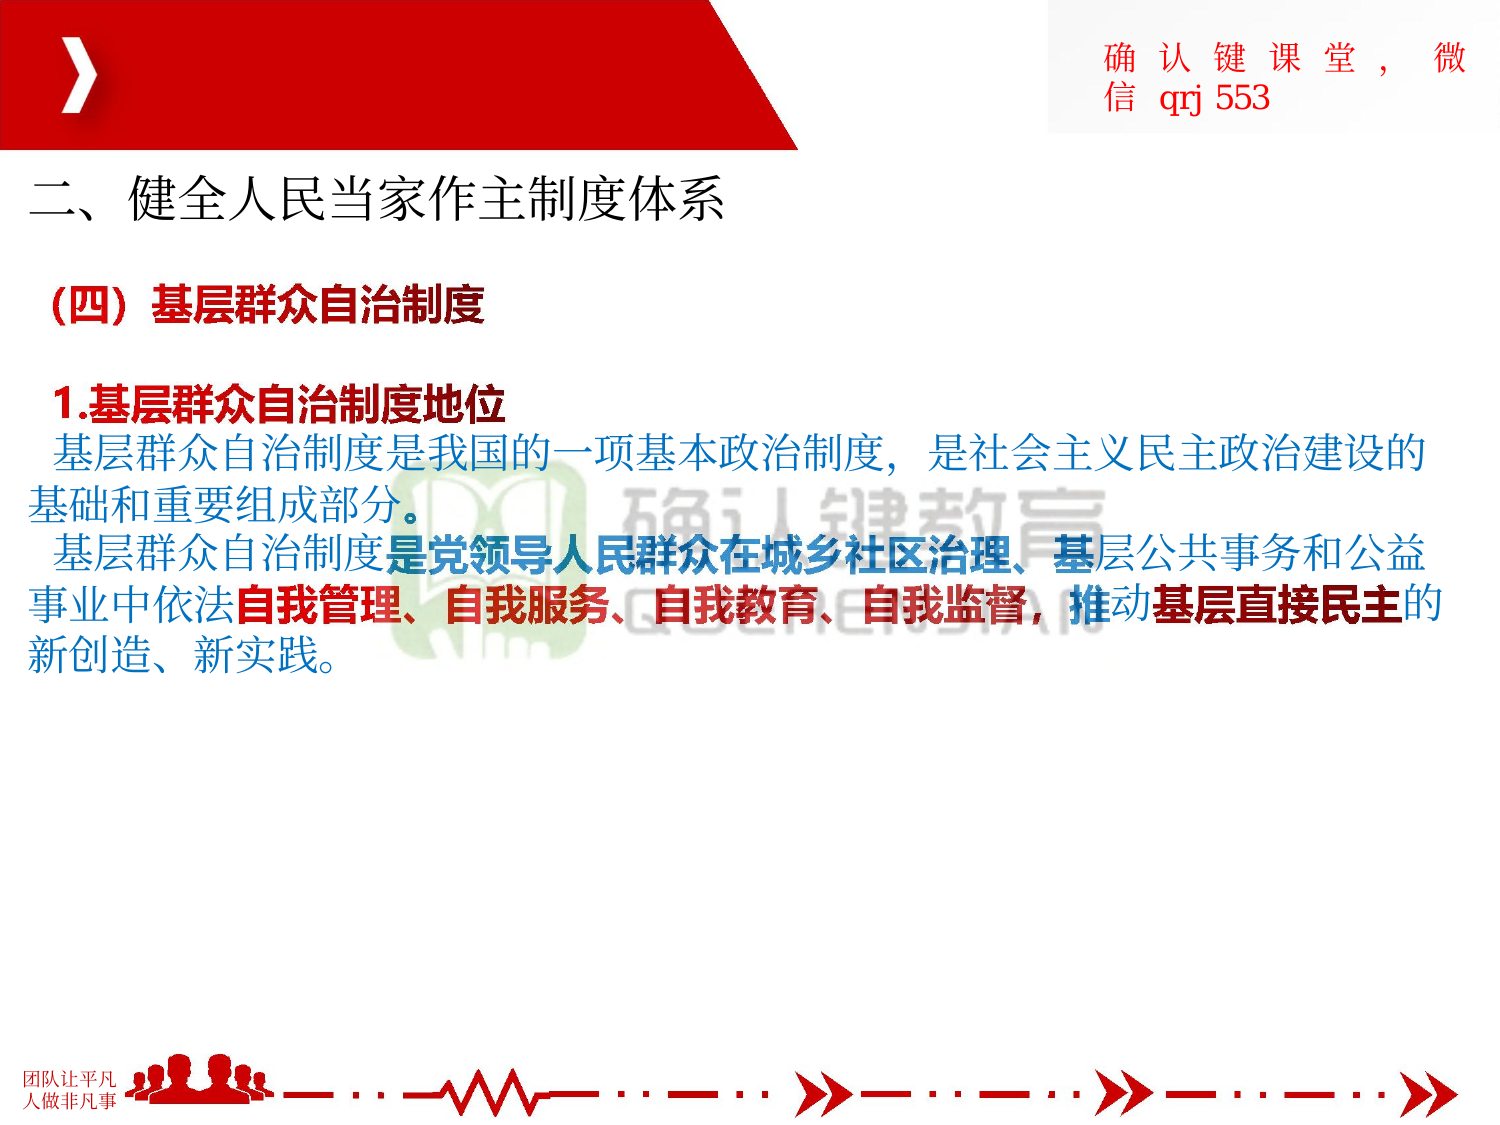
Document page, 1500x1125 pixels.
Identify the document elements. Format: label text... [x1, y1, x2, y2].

picture [0, 0, 1500, 1125]
text 基层群众自治制度是我国的一项基本政治制度，是社会主义民主政治建设的 [52, 425, 1453, 480]
text 确 认 键 课 堂 ， 微 信 qrj 553 [1104, 40, 1500, 117]
text 新创造、新实践。 [27, 630, 410, 680]
text 事业中依法 [27, 580, 410, 630]
text 团队让平凡 [23, 1071, 142, 1090]
text 二、健全人民当家作主制度体系 [27, 164, 752, 230]
text 基层群众自治制度 [52, 525, 410, 580]
text 层公共事务和公益 [1094, 525, 1453, 580]
text 人做非凡事 [23, 1094, 142, 1113]
text 的 [1402, 575, 1469, 630]
text 动 [1110, 575, 1177, 630]
text 基础和重要组成部分 [27, 480, 1453, 530]
